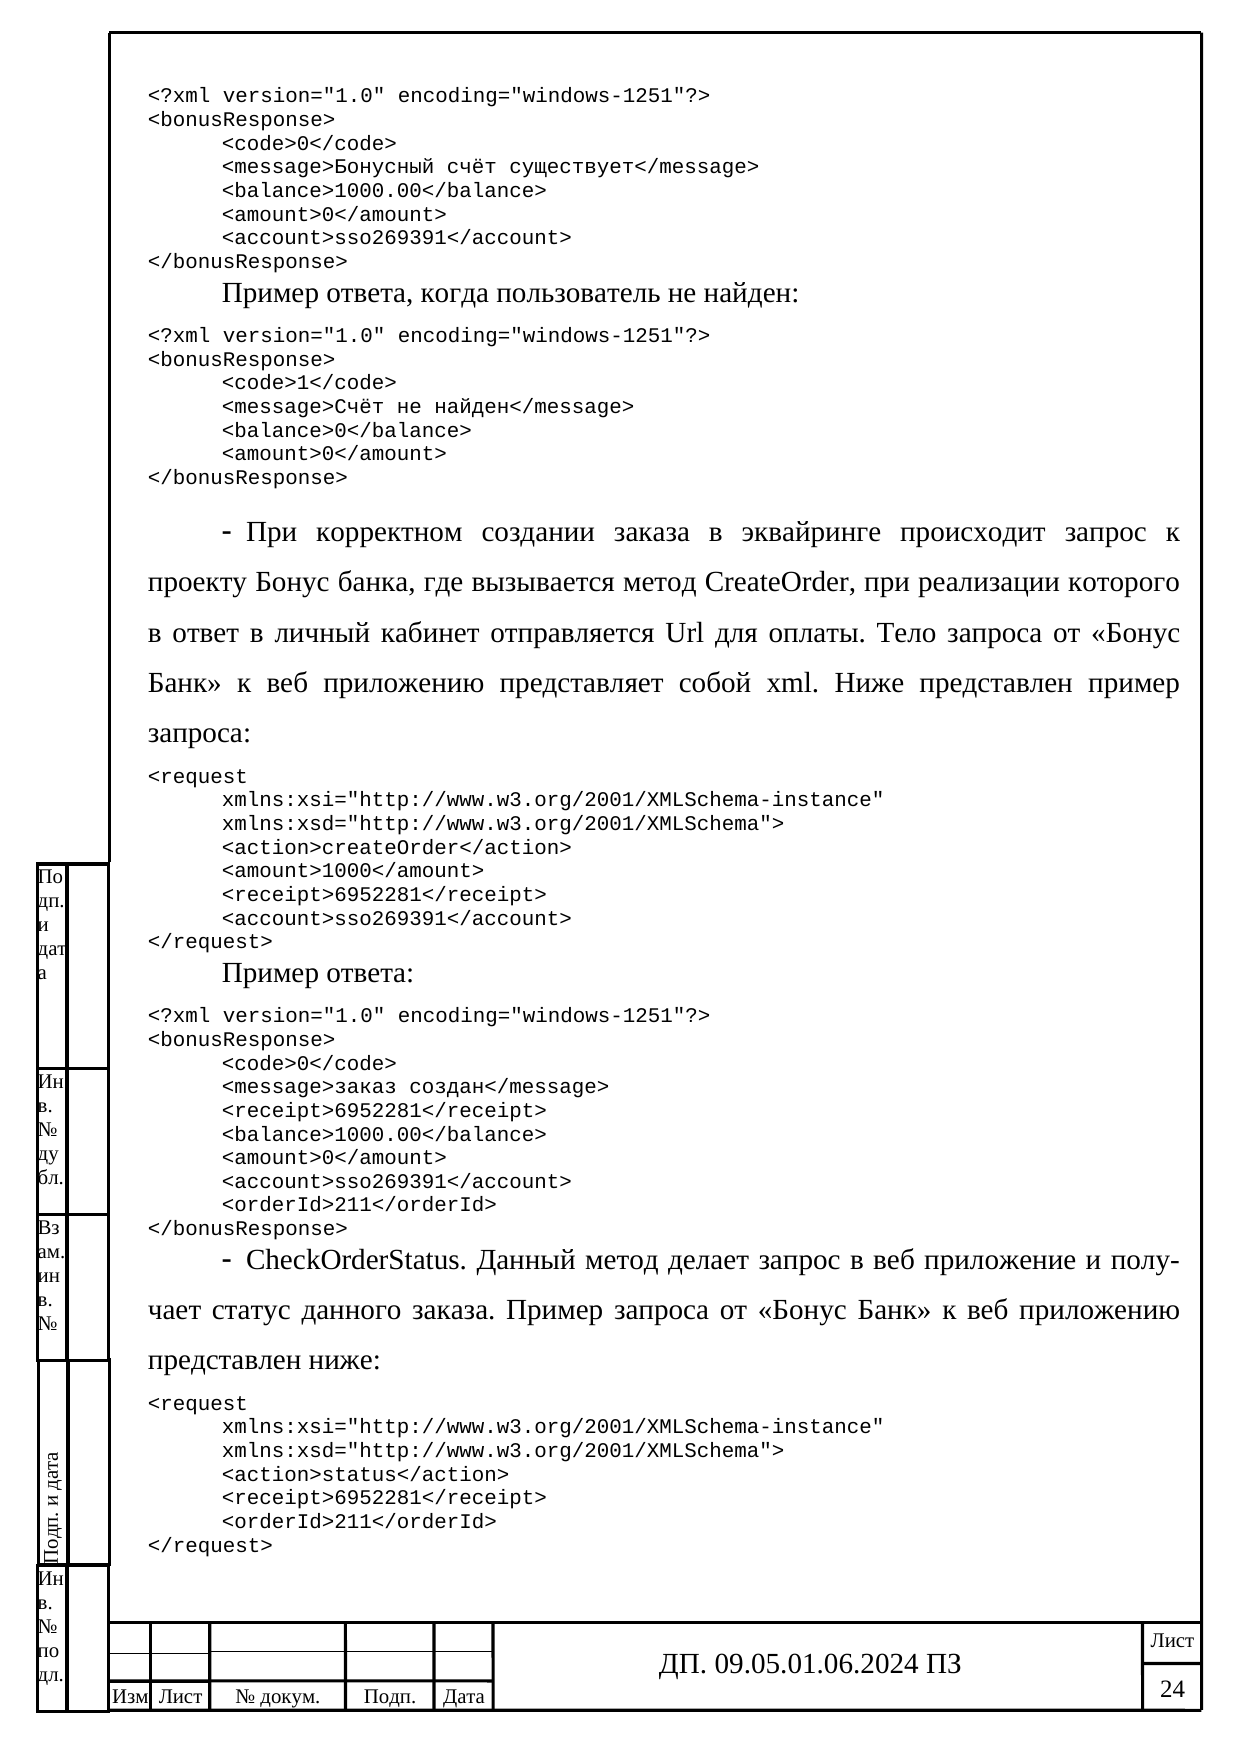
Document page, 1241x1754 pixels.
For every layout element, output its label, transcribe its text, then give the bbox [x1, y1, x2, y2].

text xmlns:xsd="http://www.w3.org/2001/XMLSchema"> [148, 1440, 1181, 1464]
text <amount>0</amount> [148, 204, 1181, 227]
text <?xml version="1.0" encoding="windows-1251"?> [148, 1005, 1181, 1029]
text <account>sso269391</account> [148, 908, 1181, 931]
text <bonusResponse> [148, 1029, 1181, 1053]
text <code>0</code> [148, 133, 1181, 156]
text <?xml version="1.0" encoding="windows-1251"?> [148, 86, 1181, 109]
text Пример ответа, когда пользователь не найден: [148, 275, 1181, 308]
text <balance>1000.00</balance> [148, 180, 1181, 204]
text <receipt>6952281</receipt> [148, 1100, 1181, 1123]
text <orderId>211</orderId> [148, 1194, 1181, 1218]
text <account>sso269391</account> [148, 1171, 1181, 1194]
text <action>status</action> [148, 1464, 1181, 1487]
text </request> [148, 931, 1181, 955]
text <message>Бонусный счёт существует</message> [148, 156, 1181, 180]
text <amount>1000</amount> [148, 860, 1181, 884]
text CheckOrderStatus. Данный метод делает запрос в веб приложение и полу-чает статус данного заказа. Пример запроса от «Бонус Банк» к веб приложению представлен ниже: [148, 1242, 1181, 1376]
text <amount>0</amount> [148, 443, 1181, 467]
text <message>заказ создан</message> [148, 1076, 1181, 1100]
text </request> [148, 1535, 1181, 1558]
text xmlns:xsd="http://www.w3.org/2001/XMLSchema"> [148, 813, 1181, 837]
text <receipt>6952281</receipt> [148, 1487, 1181, 1511]
text <request [148, 766, 1181, 789]
text </bonusResponse> [148, 467, 1181, 491]
text xmlns:xsi="http://www.w3.org/2001/XMLSchema-instance" [148, 789, 1181, 813]
text Пример ответа: [148, 955, 1181, 988]
text xmlns:xsi="http://www.w3.org/2001/XMLSchema-instance" [148, 1416, 1181, 1440]
text <balance>0</balance> [148, 419, 1181, 443]
text <balance>1000.00</balance> [148, 1123, 1181, 1147]
text <amount>0</amount> [148, 1147, 1181, 1171]
text <code>1</code> [148, 372, 1181, 396]
text <account>sso269391</account> [148, 227, 1181, 251]
text <request [148, 1393, 1181, 1416]
text <bonusResponse> [148, 109, 1181, 133]
text </bonusResponse> [148, 1218, 1181, 1242]
text <?xml version="1.0" encoding="windows-1251"?> [148, 325, 1181, 349]
text </bonusResponse> [148, 251, 1181, 275]
text <action>createOrder</action> [148, 837, 1181, 860]
text <message>Счёт не найден</message> [148, 396, 1181, 419]
text При корректном создании заказа в эквайринге происходит запрос к проекту Бонус банка, где вызывается метод CreateOrder, при реализации которого в ответ в личный кабинет отправляется Url для оплаты. Тело запроса от «Бонус Банк» к веб приложению представляет собой xml. Ниже представлен пример запроса: [148, 514, 1181, 749]
text <orderId>211</orderId> [148, 1511, 1181, 1535]
text <code>0</code> [148, 1053, 1181, 1076]
text <receipt>6952281</receipt> [148, 884, 1181, 908]
text <bonusResponse> [148, 349, 1181, 372]
